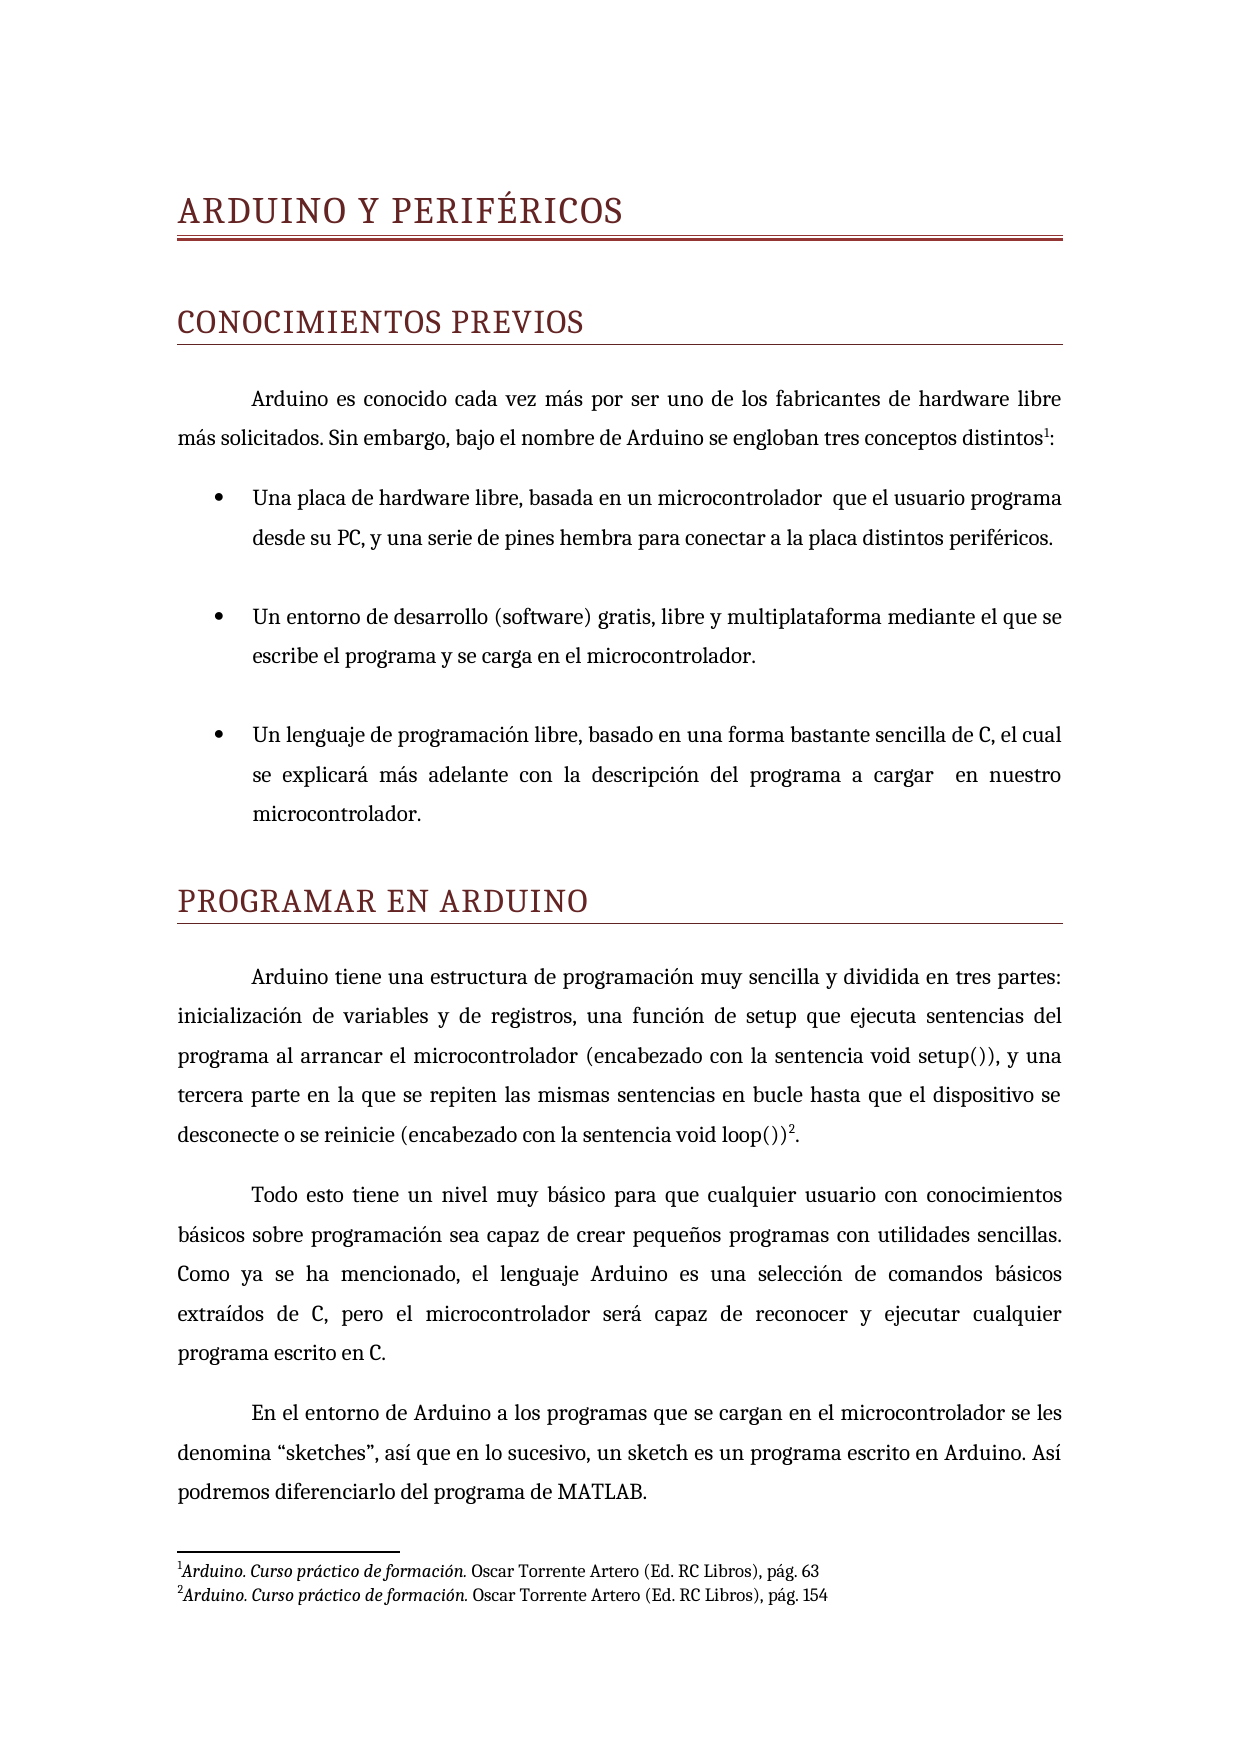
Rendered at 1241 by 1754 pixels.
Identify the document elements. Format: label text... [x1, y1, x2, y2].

subtitle CONOCIMIENTOS PREVIOS [177, 304, 1063, 344]
text Todo esto tiene un nivel muy básico para que cualquier usuario con conocimientos básicos sobre programación sea capaz de crear pequeños programas con utilidades sencillas. Como ya se ha mencionado, el lenguaje Arduino es una selección de comandos básicos extraídos de C, pero el microcontrolador será capaz de reconocer y ejecutar cualquier programa escrito en C. [177, 1182, 1063, 1366]
subtitle PROGRAMAR EN ARDUINO [177, 882, 1063, 923]
text Arduino es conocido cada vez más por ser uno de los fabricantes de hardware libre más solicitados. Sin embargo, bajo el nombre de Arduino se engloban tres conceptos distintos: [177, 385, 1063, 451]
list Un lenguaje de programación libre, basado en una forma bastante sencilla de C, el cual se explicará más adelante con la descripción del programa a cargar en nuestro microcontrolador. [215, 722, 1063, 827]
list Un entorno de desarrollo (software) gratis, libre y multiplataforma mediante el que se escribe el programa y se carga en el microcontrolador. [215, 604, 1063, 669]
subtitle ARDUINO Y PERIFÉRICOS [177, 189, 1063, 235]
text Arduino tiene una estructura de programación muy sencilla y dividida en tres partes: inicialización de variables y de registros, una función de setup que ejecuta sentencias del programa al arrancar el microcontrolador (encabezado con la sentencia void setup()), y una tercera parte en la que se repiten las mismas sentencias en bucle hasta que el dispositivo se desconecte o se reinicie (encabezado con la sentencia void loop()). [177, 964, 1063, 1148]
list Una placa de hardware libre, basada en un microcontrolador que el usuario programa desde su PC, y una serie de pines hembra para conectar a la placa distintos periféricos. [215, 485, 1063, 551]
text En el entorno de Arduino a los programas que se cargan en el microcontrolador se les denomina “sketches”, así que en lo sucesivo, un sketch es un programa escrito en Arduino. Así podremos diferenciarlo del programa de MATLAB. [177, 1400, 1063, 1505]
